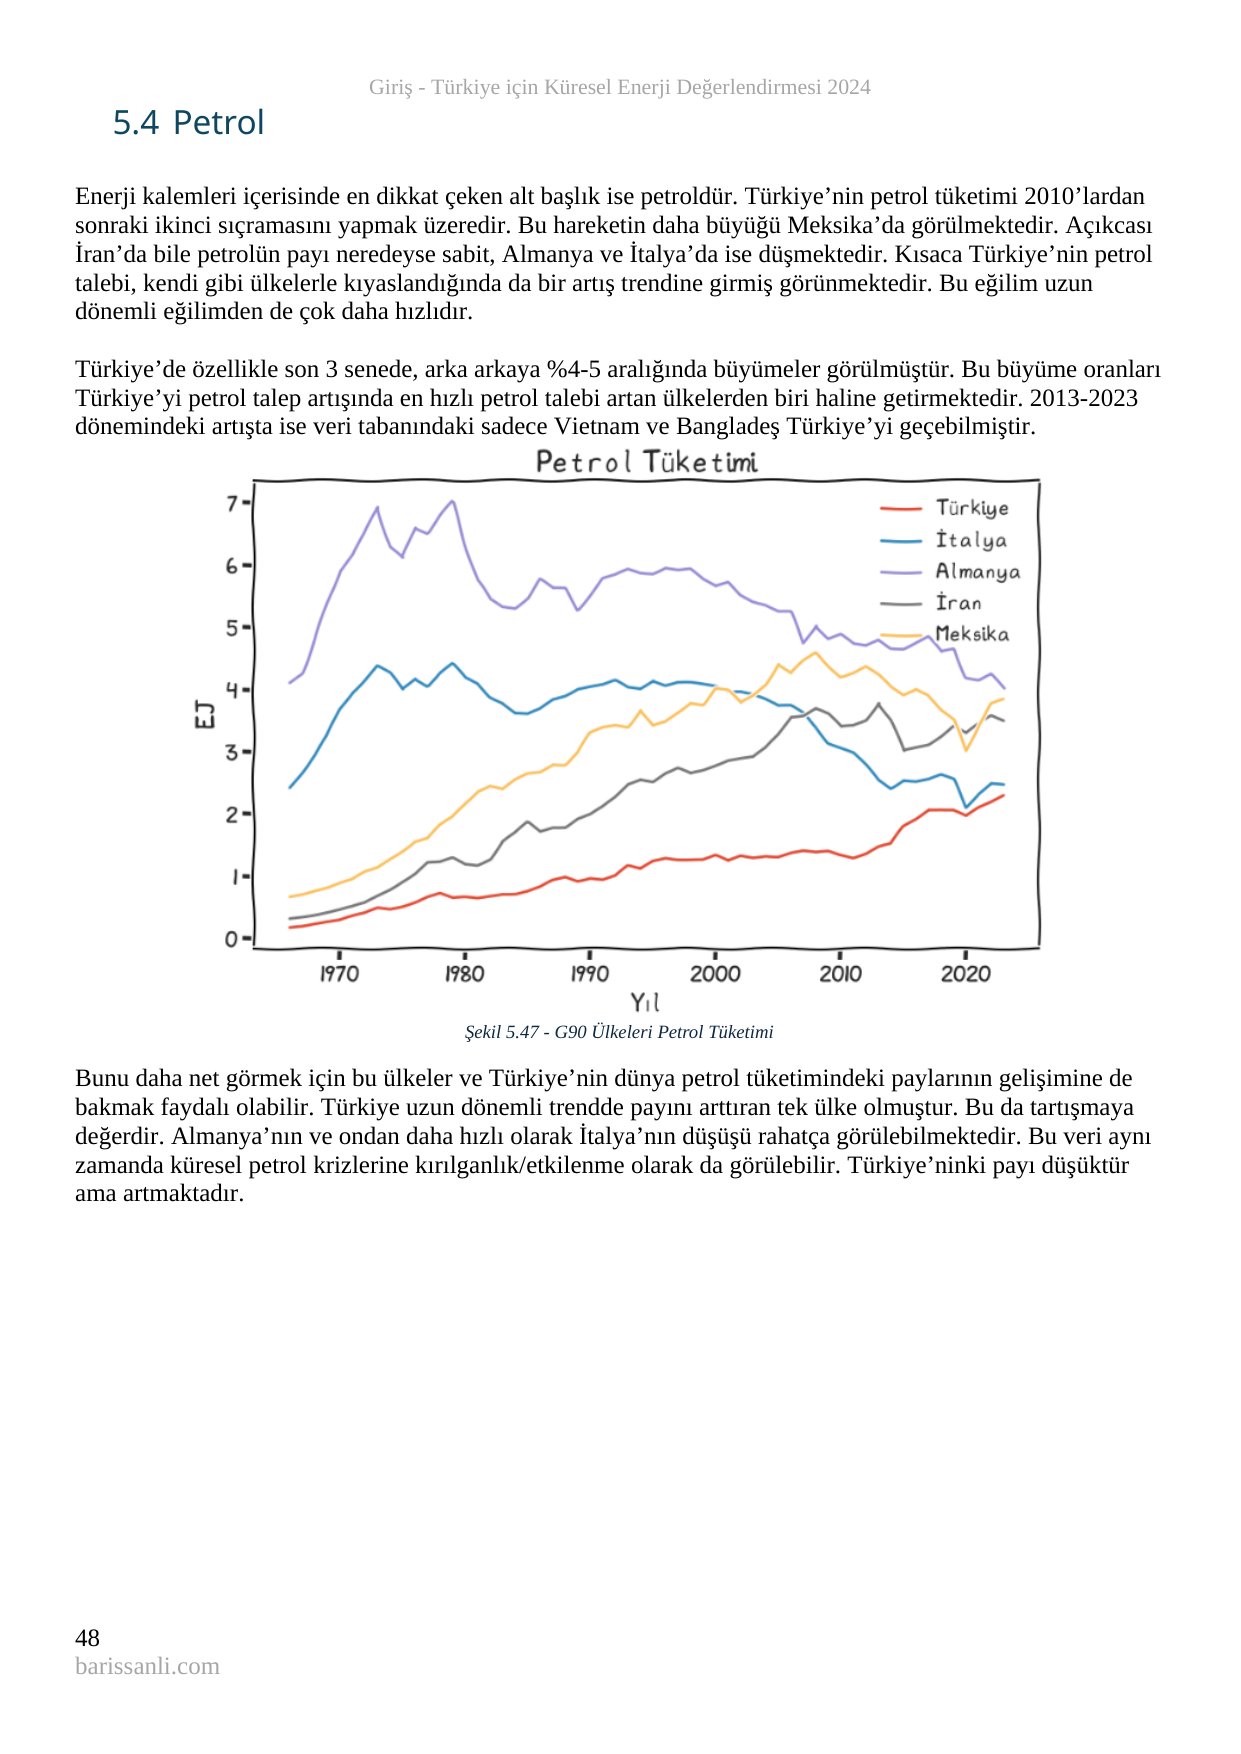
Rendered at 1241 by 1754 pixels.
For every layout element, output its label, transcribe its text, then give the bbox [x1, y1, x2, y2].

subtitle Petrol [112, 99, 1165, 144]
text Türkiye’de özellikle son 3 senede, arka arkaya %4-5 aralığında büyümeler görülmüştür. Bu büyüme oranları Türkiye’yi petrol talep artışında en hızlı petrol talebi artan ülkelerden biri haline getirmektedir. 2013-2023 dönemindeki artışta ise veri tabanındaki sadece Vietnam ve Bangladeş Türkiye’yi geçebilmiştir. [75, 354, 1165, 440]
text Enerji kalemleri içerisinde en dikkat çeken alt başlık ise petroldür. Türkiye’nin petrol tüketimi 2010’lardan sonraki ikinci sıçramasını yapmak üzeredir. Bu hareketin daha büyüğü Meksika’da görülmektedir. Açıkcası İran’da bile petrolün payı neredeyse sabit, Almanya ve İtalya’da ise düşmektedir. Kısaca Türkiye’nin petrol talebi, kendi gibi ülkelerle kıyaslandığında da bir artış trendine girmiş görünmektedir. Bu eğilim uzun dönemli eğilimden de çok daha hızlıdır. [75, 181, 1165, 325]
text Bunu daha net görmek için bu ülkeler ve Türkiye’nin dünya petrol tüketimindeki paylarının gelişimine de bakmak faydalı olabilir. Türkiye uzun dönemli trendde payını arttıran tek ülke olmuştur. Bu da tartışmaya değerdir. Almanya’nın ve ondan daha hızlı olarak İtalya’nın düşüşü rahatça görülebilmektedir. Bu veri aynı zamanda küresel petrol krizlerine kırılganlık/etkilenme olarak da görülebilir. Türkiye’ninki payı düşüktür ama artmaktadır. [75, 1063, 1165, 1207]
picture [192, 440, 1048, 1022]
